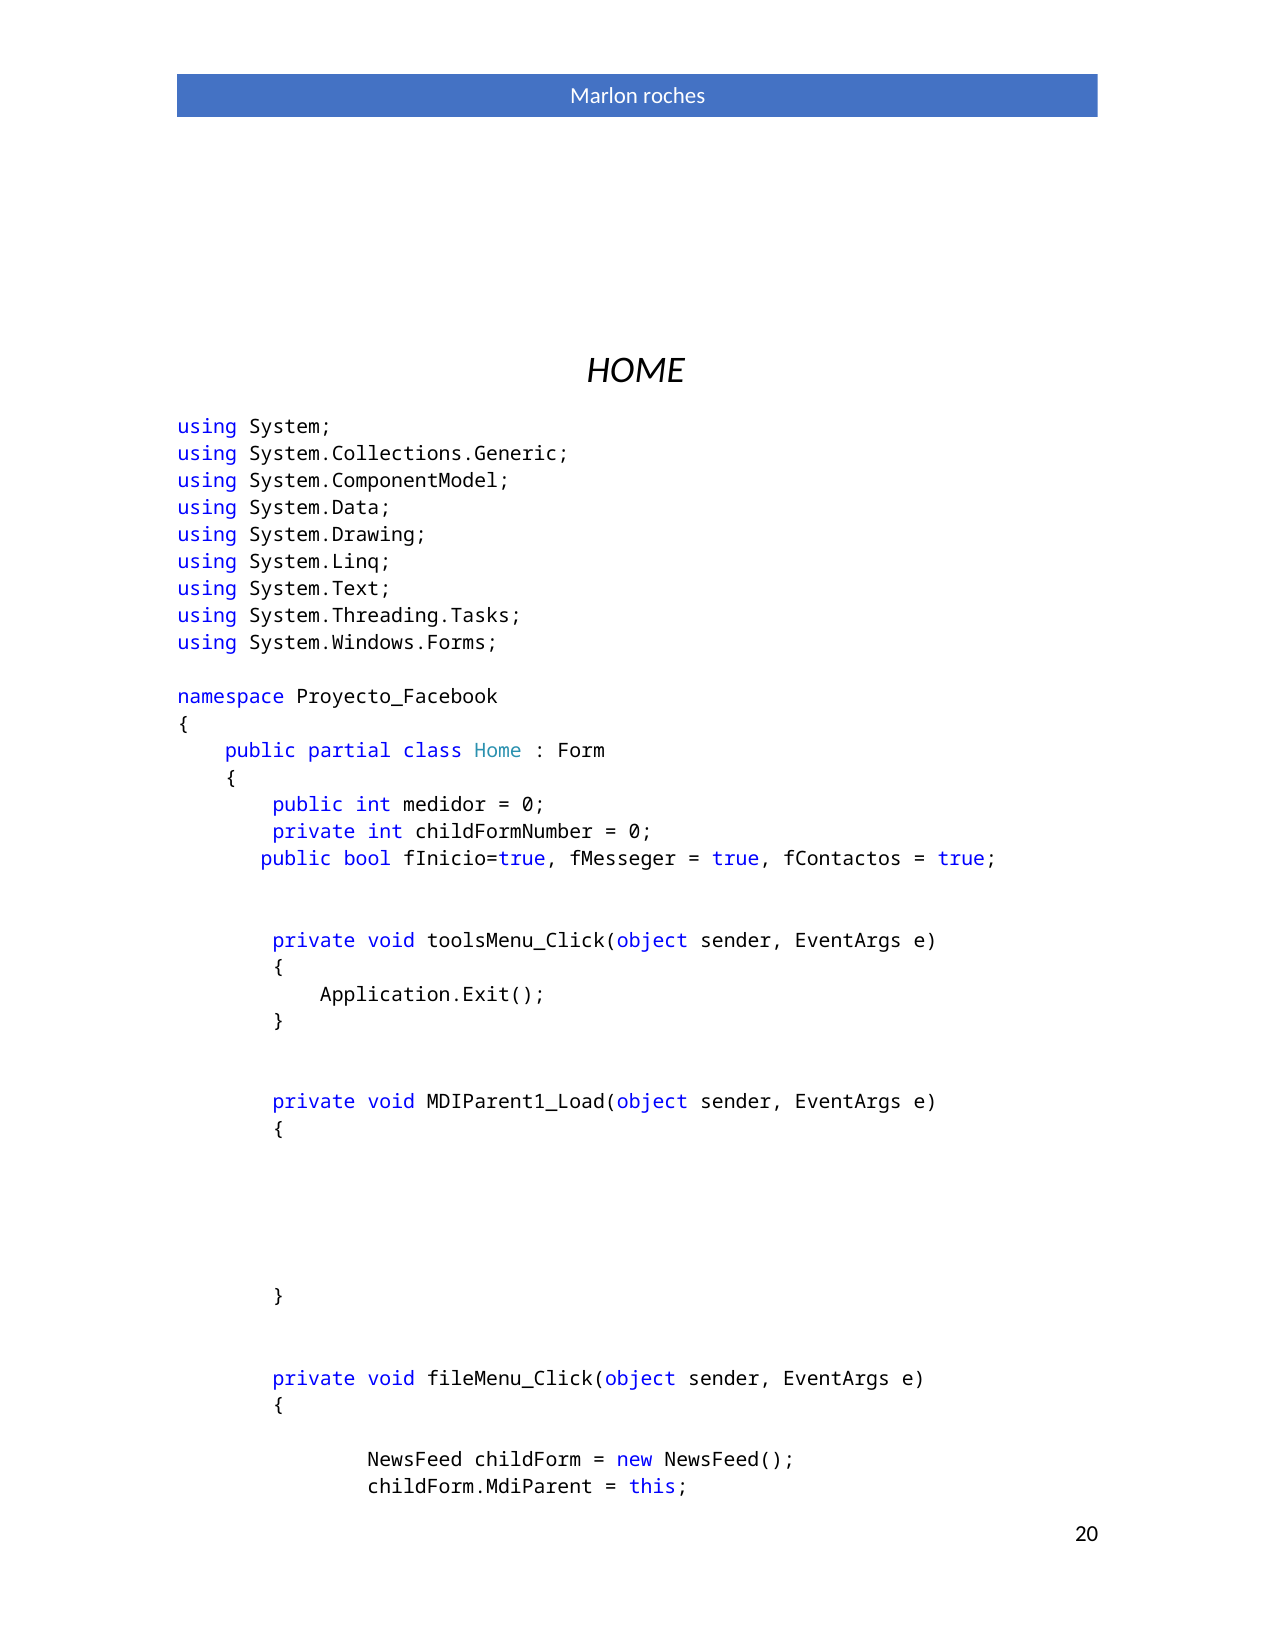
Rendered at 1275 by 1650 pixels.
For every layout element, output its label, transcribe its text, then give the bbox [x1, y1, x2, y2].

text childForm.MdiParent = this; [177, 1473, 1098, 1500]
text using System.Collections.Generic; [177, 439, 1098, 466]
text private void toolsMenu_Click(object sender, EventArgs e) [177, 926, 1098, 953]
text public int medidor = 0; [177, 790, 1098, 817]
text using System.Linq; [177, 547, 1098, 574]
text NewsFeed childForm = new NewsFeed(); [177, 1446, 1098, 1473]
text private void MDIParent1_Load(object sender, EventArgs e) [177, 1088, 1098, 1115]
text { [177, 763, 1098, 790]
text { [177, 1115, 1098, 1142]
text public partial class Home : Form [177, 736, 1098, 763]
text using System.Windows.Forms; [177, 628, 1098, 655]
text HOME [177, 346, 1098, 392]
text } [177, 1007, 1098, 1034]
text Application.Exit(); [177, 980, 1098, 1007]
text { [177, 1391, 1098, 1418]
text using System; [177, 412, 1098, 439]
text { [177, 953, 1098, 980]
text using System.Threading.Tasks; [177, 601, 1098, 628]
text private int childFormNumber = 0; [177, 817, 1098, 844]
text using System.ComponentModel; [177, 466, 1098, 493]
text using System.Data; [177, 493, 1098, 520]
text private void fileMenu_Click(object sender, EventArgs e) [177, 1364, 1098, 1391]
text using System.Text; [177, 574, 1098, 601]
text public bool fInicio=true, fMesseger = true, fContactos = true; [177, 844, 1098, 871]
text namespace Proyecto_Facebook [177, 682, 1098, 709]
text { [177, 709, 1098, 736]
text using System.Drawing; [177, 520, 1098, 547]
text } [177, 1282, 1098, 1309]
